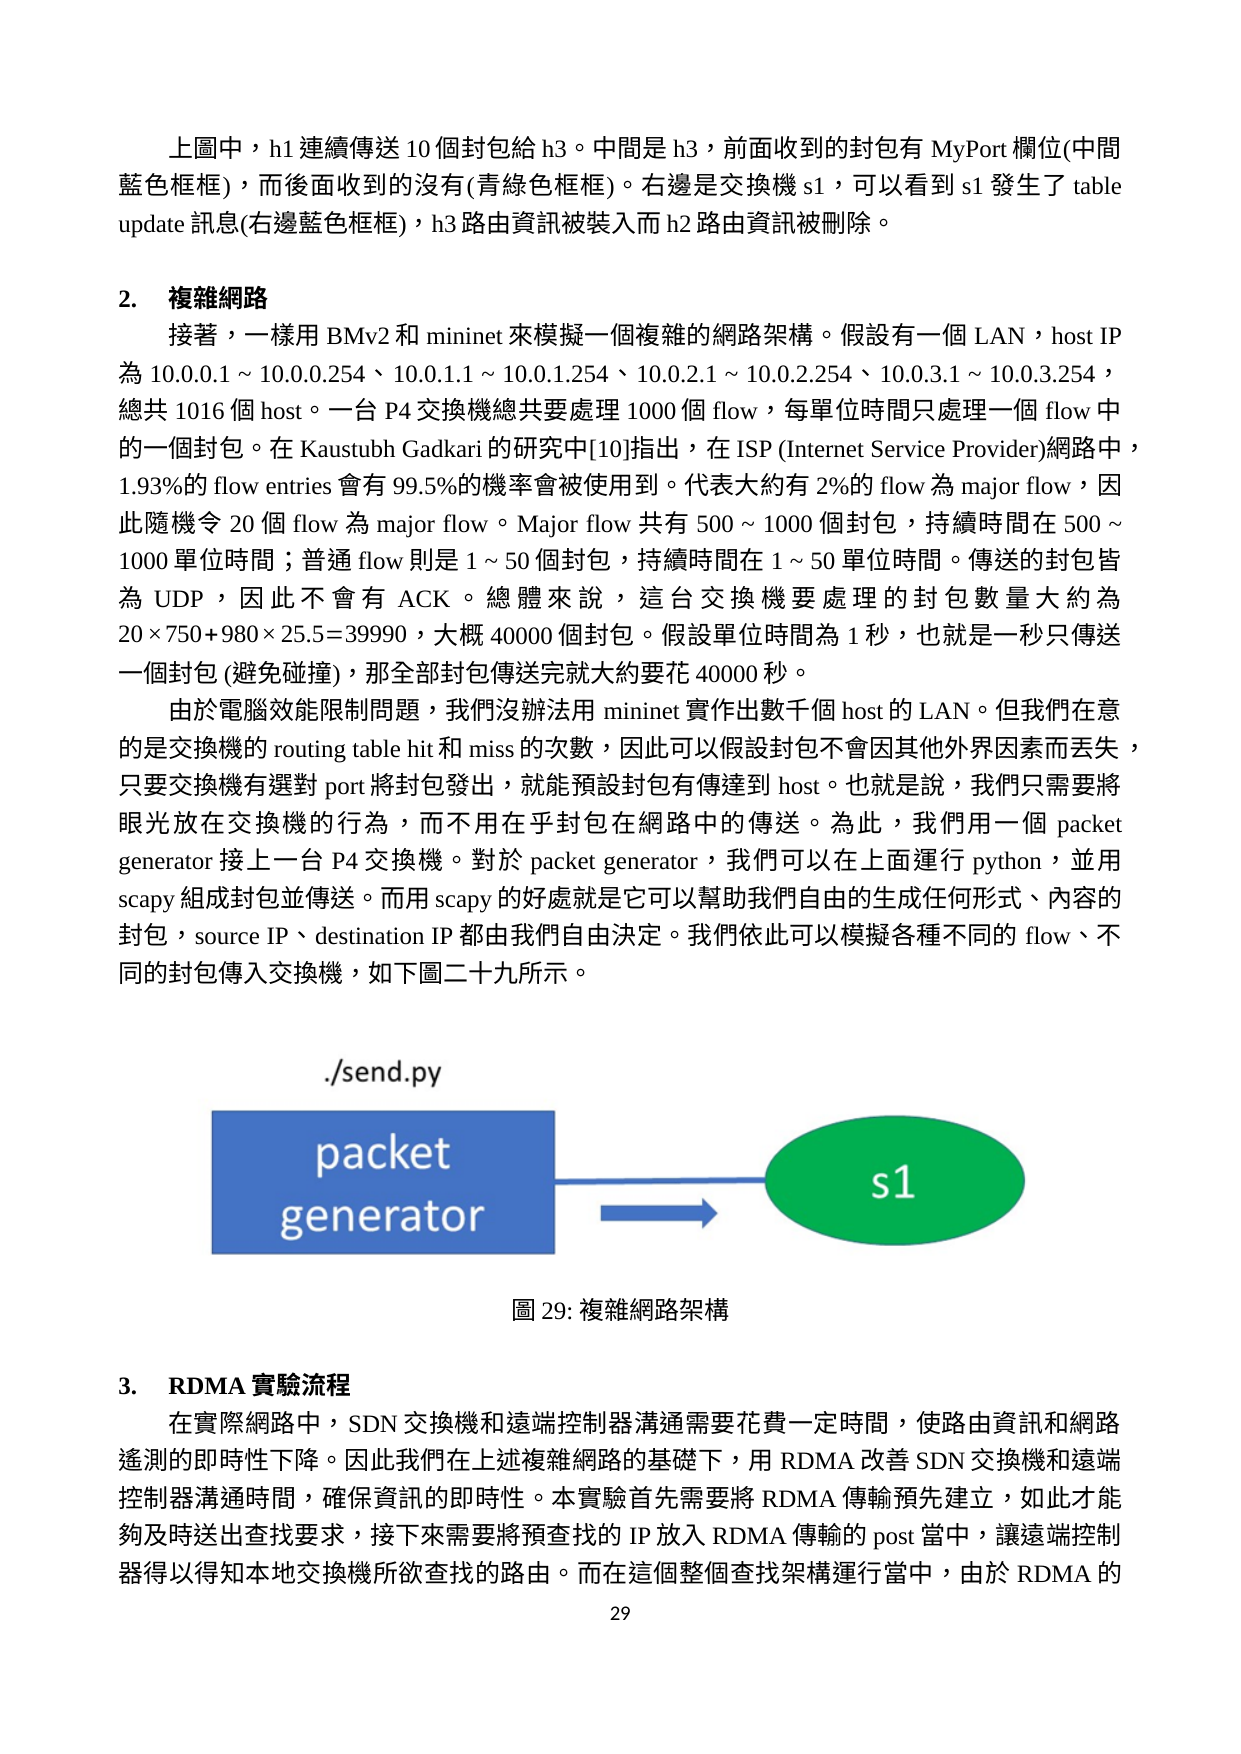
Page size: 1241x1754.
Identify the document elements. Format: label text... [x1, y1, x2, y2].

list 複雜網路 [118, 278, 1122, 315]
list RDMA實驗流程 [118, 1365, 1122, 1403]
text 由於電腦效能限制問題，我們沒辦法用mininet實作出數千個host的LAN。但我們在意的是交換機的routing table hit和miss的次數，因此可以假設封包不會因其他外界因素而丟失，只要交換機有選對port將封包發出，就能預設封包有傳達到host。也就是說，我們只需要將眼光放在交換機的行為，而不用在乎封包在網路中的傳送。為此，我們用一個packet generator接上一台P4交換機。對於packet generator，我們可以在上面運行python，並用scapy組成封包並傳送。而用scapy的好處就是它可以幫助我們自由的生成任何形式、內容的封包，source IP、destination IP都由我們自由決定。我們依此可以模擬各種不同的flow、不同的封包傳入交換機，如下圖二十九所示。 [118, 690, 1122, 990]
text 接著，一樣用BMv2和mininet來模擬一個複雜的網路架構。假設有一個 LAN，host IP為10.0.0.1 ~ 10.0.0.254、10.0.1.1 ~ 10.0.1.254、10.0.2.1 ~ 10.0.2.254、10.0.3.1 ~ 10.0.3.254，總共1016個host。一台P4交換機總共要處理1000個flow，每單位時間只處理一個flow中的一個封包。在Kaustubh Gadkari的研究中[10]指出，在ISP (Internet Service Provider)網路中，1.93%的flow entries會有99.5%的機率會被使用到。代表大約有2%的flow為major flow，因此隨機令20個flow為major flow。Major flow共有500 ~ 1000個封包，持續時間在500 ~ 1000單位時間；普通flow則是1 ~ 50個封包，持續時間在1 ~ 50單位時間。傳送的封包皆為UDP，因此不會有ACK。總體來說，這台交換機要處理的封包數量大約為 ，大概40000個封包。假設單位時間為1秒，也就是一秒只傳送一個封包 (避免碰撞)，那全部封包傳送完就大約要花40000秒。 [118, 315, 1122, 690]
text 圖二十九: 複雜網路架構 [118, 1290, 1122, 1328]
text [118, 1403, 1122, 1590]
text 上圖中，h1連續傳送10個封包給h3。中間是h3，前面收到的封包有MyPort欄位(中間藍色框框)，而後面收到的沒有(青綠色框框)。右邊是交換機s1，可以看到s1發生了table update訊息(右邊藍色框框)，h3路由資訊被裝入而h2路由資訊被刪除。 [118, 128, 1122, 240]
